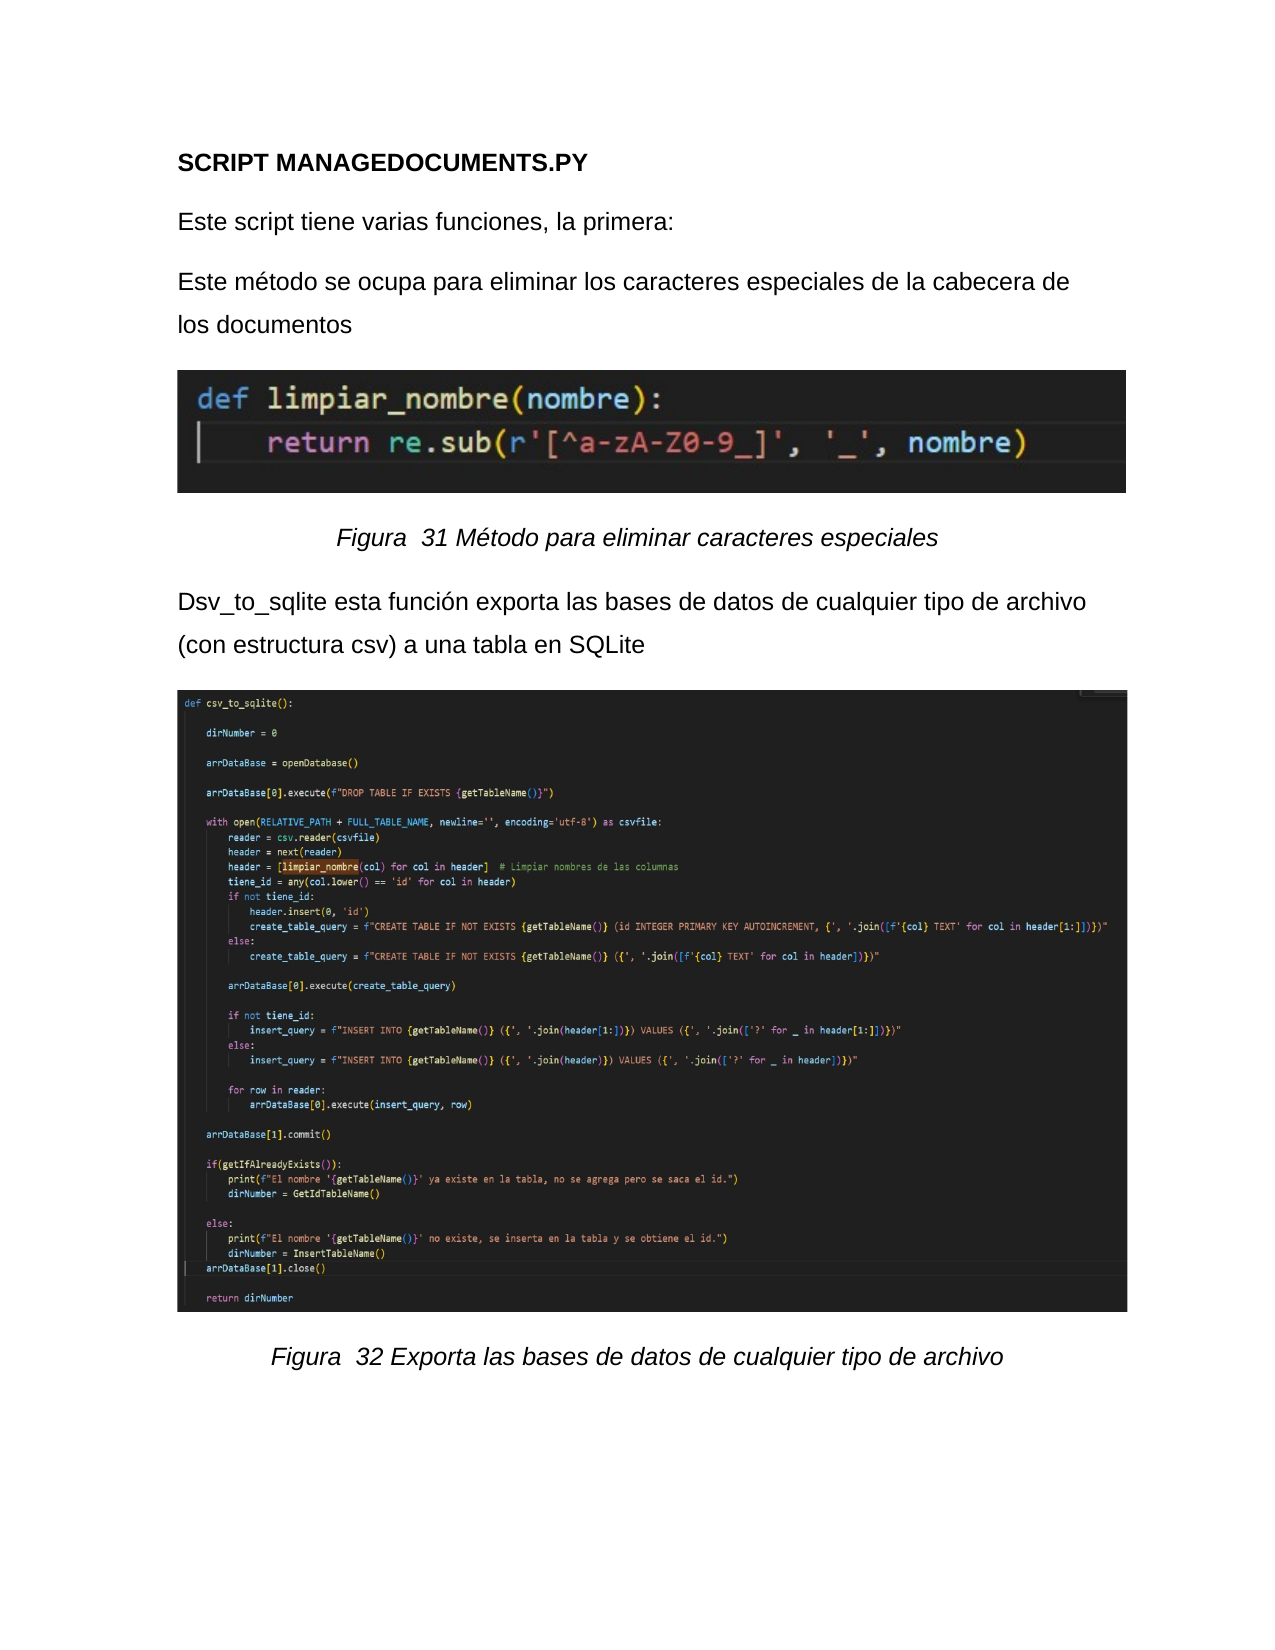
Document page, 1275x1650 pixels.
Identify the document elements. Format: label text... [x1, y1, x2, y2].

picture [177, 690, 1128, 1312]
picture [177, 370, 1126, 493]
text Este script tiene varias funciones, la primera: [177, 207, 1098, 236]
text Figura 31 Método para eliminar caracteres especiales [177, 523, 1098, 552]
text Dsv_to_sqlite esta función exporta las bases de datos de cualquier tipo de archivo (con estructura csv) a una tabla en SQLite [177, 587, 1098, 659]
text Este método se ocupa para eliminar los caracteres especiales de la cabecera de los documentos [177, 267, 1098, 339]
text Figura 32 Exporta las bases de datos de cualquier tipo de archivo [177, 1342, 1098, 1371]
text SCRIPT MANAGEDOCUMENTS.PY [177, 148, 1098, 176]
